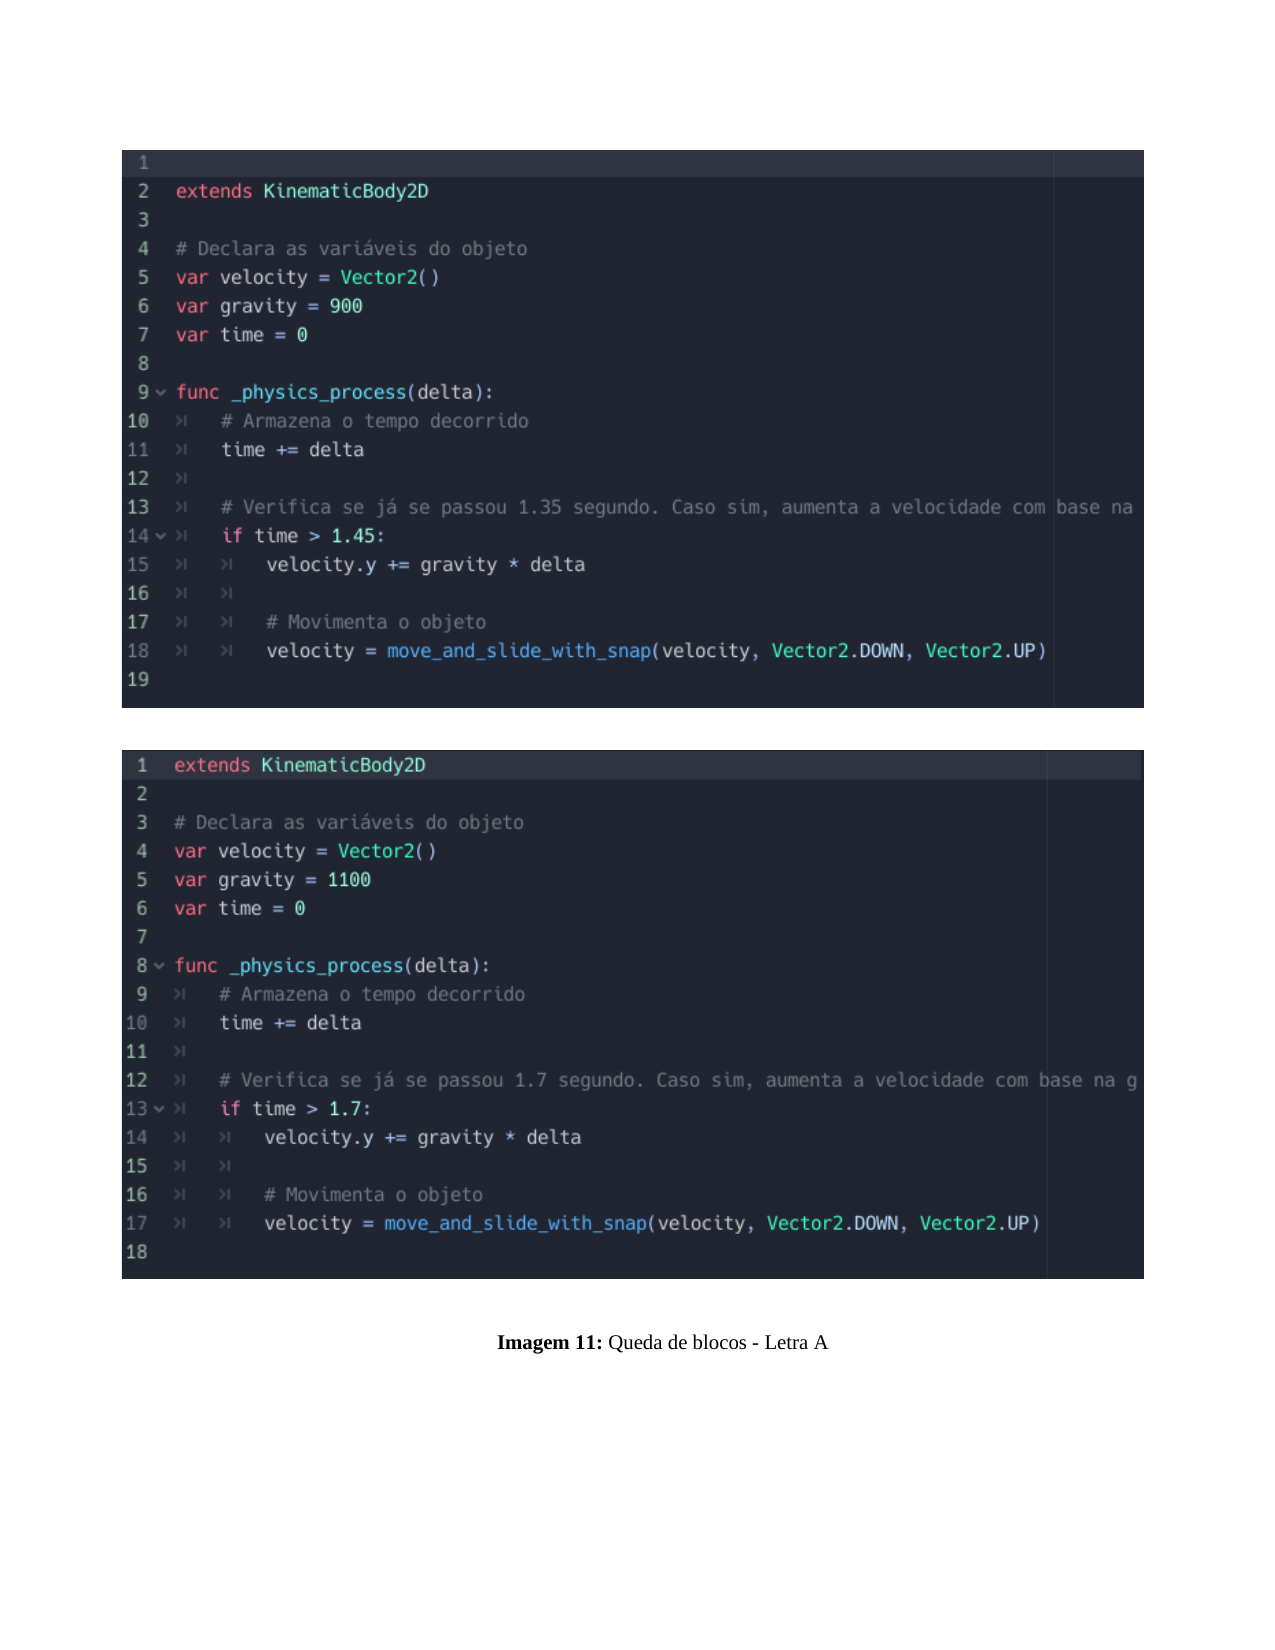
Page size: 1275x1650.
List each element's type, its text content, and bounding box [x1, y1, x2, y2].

text Imagem 11: Queda de blocos - Letra A [422, 682, 1200, 1354]
picture [121, 750, 1144, 1279]
picture [121, 150, 1144, 708]
